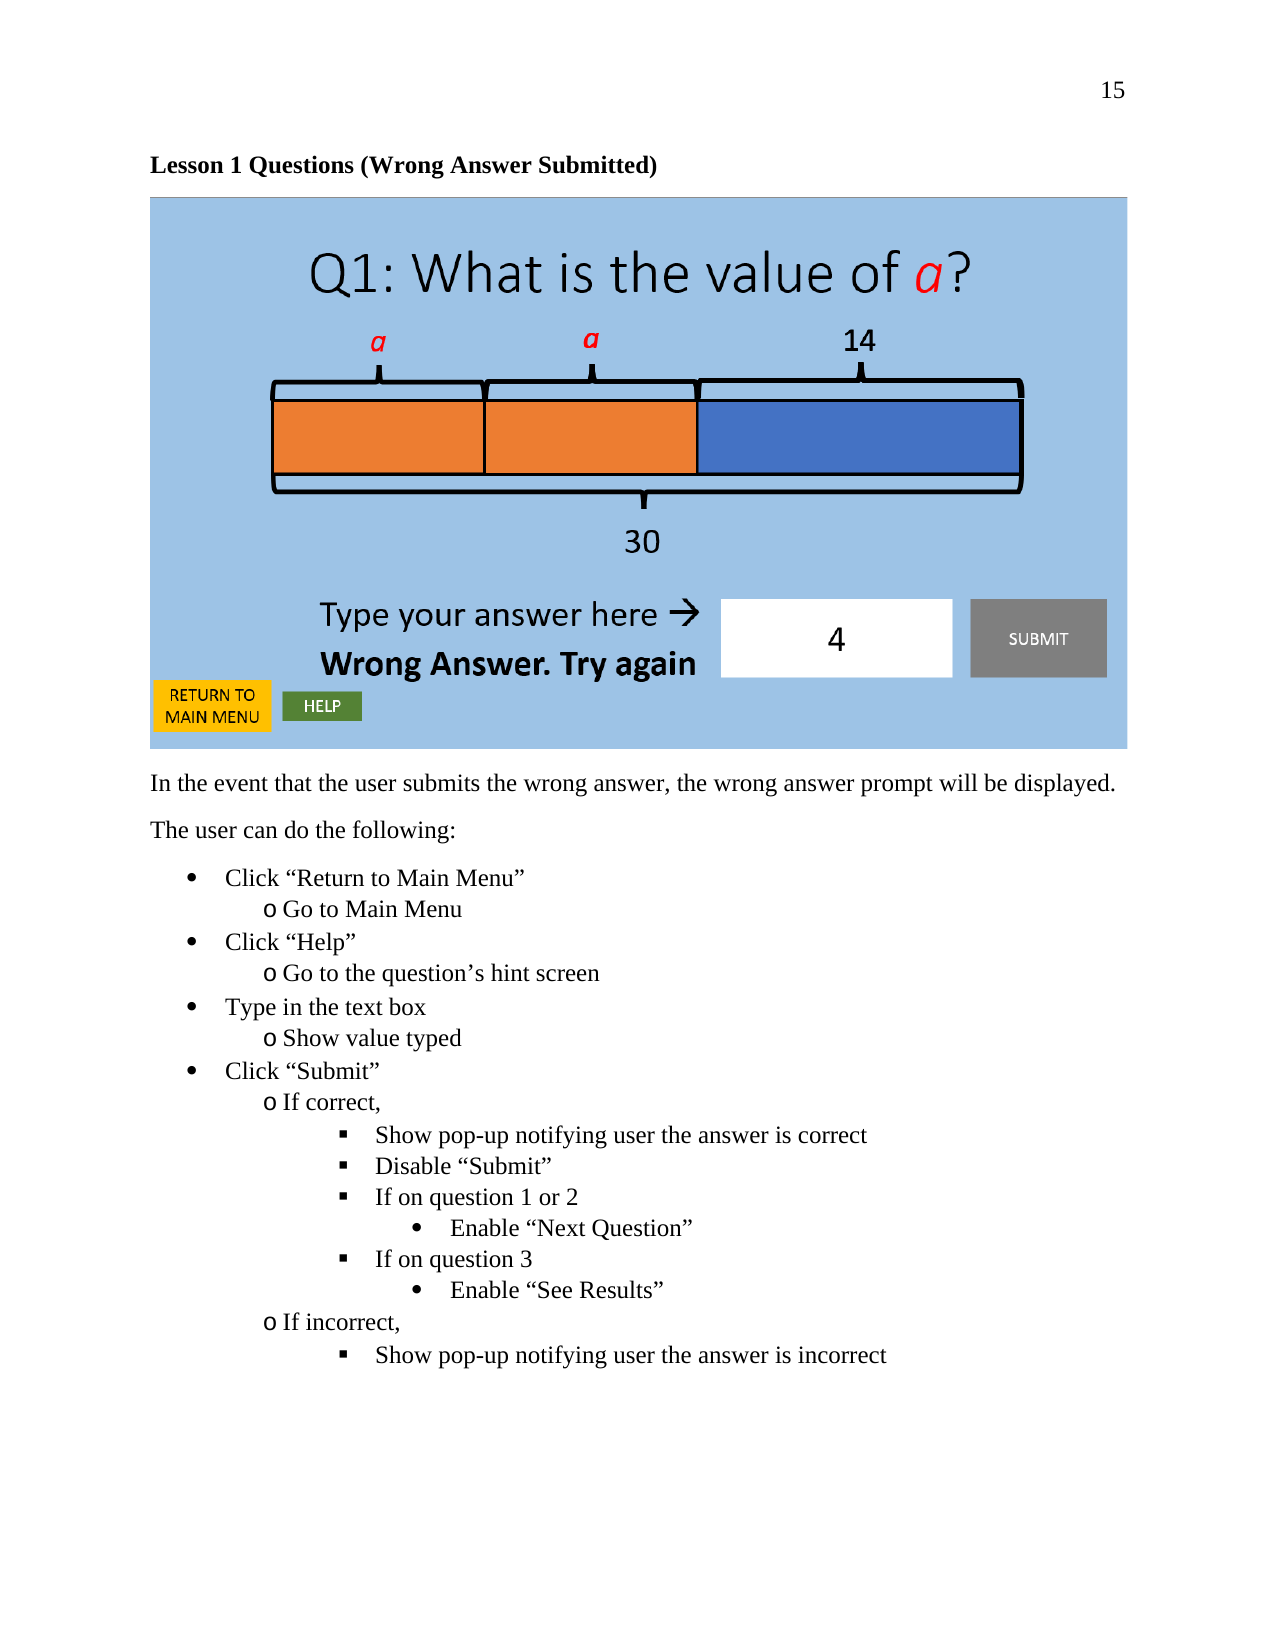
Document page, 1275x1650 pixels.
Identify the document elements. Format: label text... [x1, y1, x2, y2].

list Enable “Next Question” [412, 1213, 1125, 1242]
list Click “Return to Main Menu” [187, 863, 1125, 892]
list If on question 3 [337, 1244, 1125, 1273]
list Click “Help” [187, 927, 1125, 956]
list Show pop-up notifying user the answer is correct [337, 1120, 1125, 1149]
text In the event that the user submits the wrong answer, the wrong answer prompt will be displayed. [150, 768, 1125, 797]
list Go to Main Menu [262, 894, 1125, 925]
text The user can do the following: [150, 816, 1125, 844]
list Enable “See Results” [412, 1276, 1125, 1304]
list Go to the question’s hint screen [262, 958, 1125, 989]
picture [150, 197, 1128, 749]
list If incorrect, [262, 1307, 1125, 1337]
list Click “Submit” [187, 1056, 1125, 1085]
list Show pop-up notifying user the answer is incorrect [337, 1340, 1125, 1368]
list Show value typed [262, 1023, 1125, 1054]
list If on question 1 or 2 [337, 1182, 1125, 1211]
list If correct, [262, 1087, 1125, 1118]
list Type in the text box [187, 992, 1125, 1021]
text Lesson 1 Questions (Wrong Answer Submitted) [150, 150, 1125, 179]
list Disable “Submit” [337, 1151, 1125, 1180]
